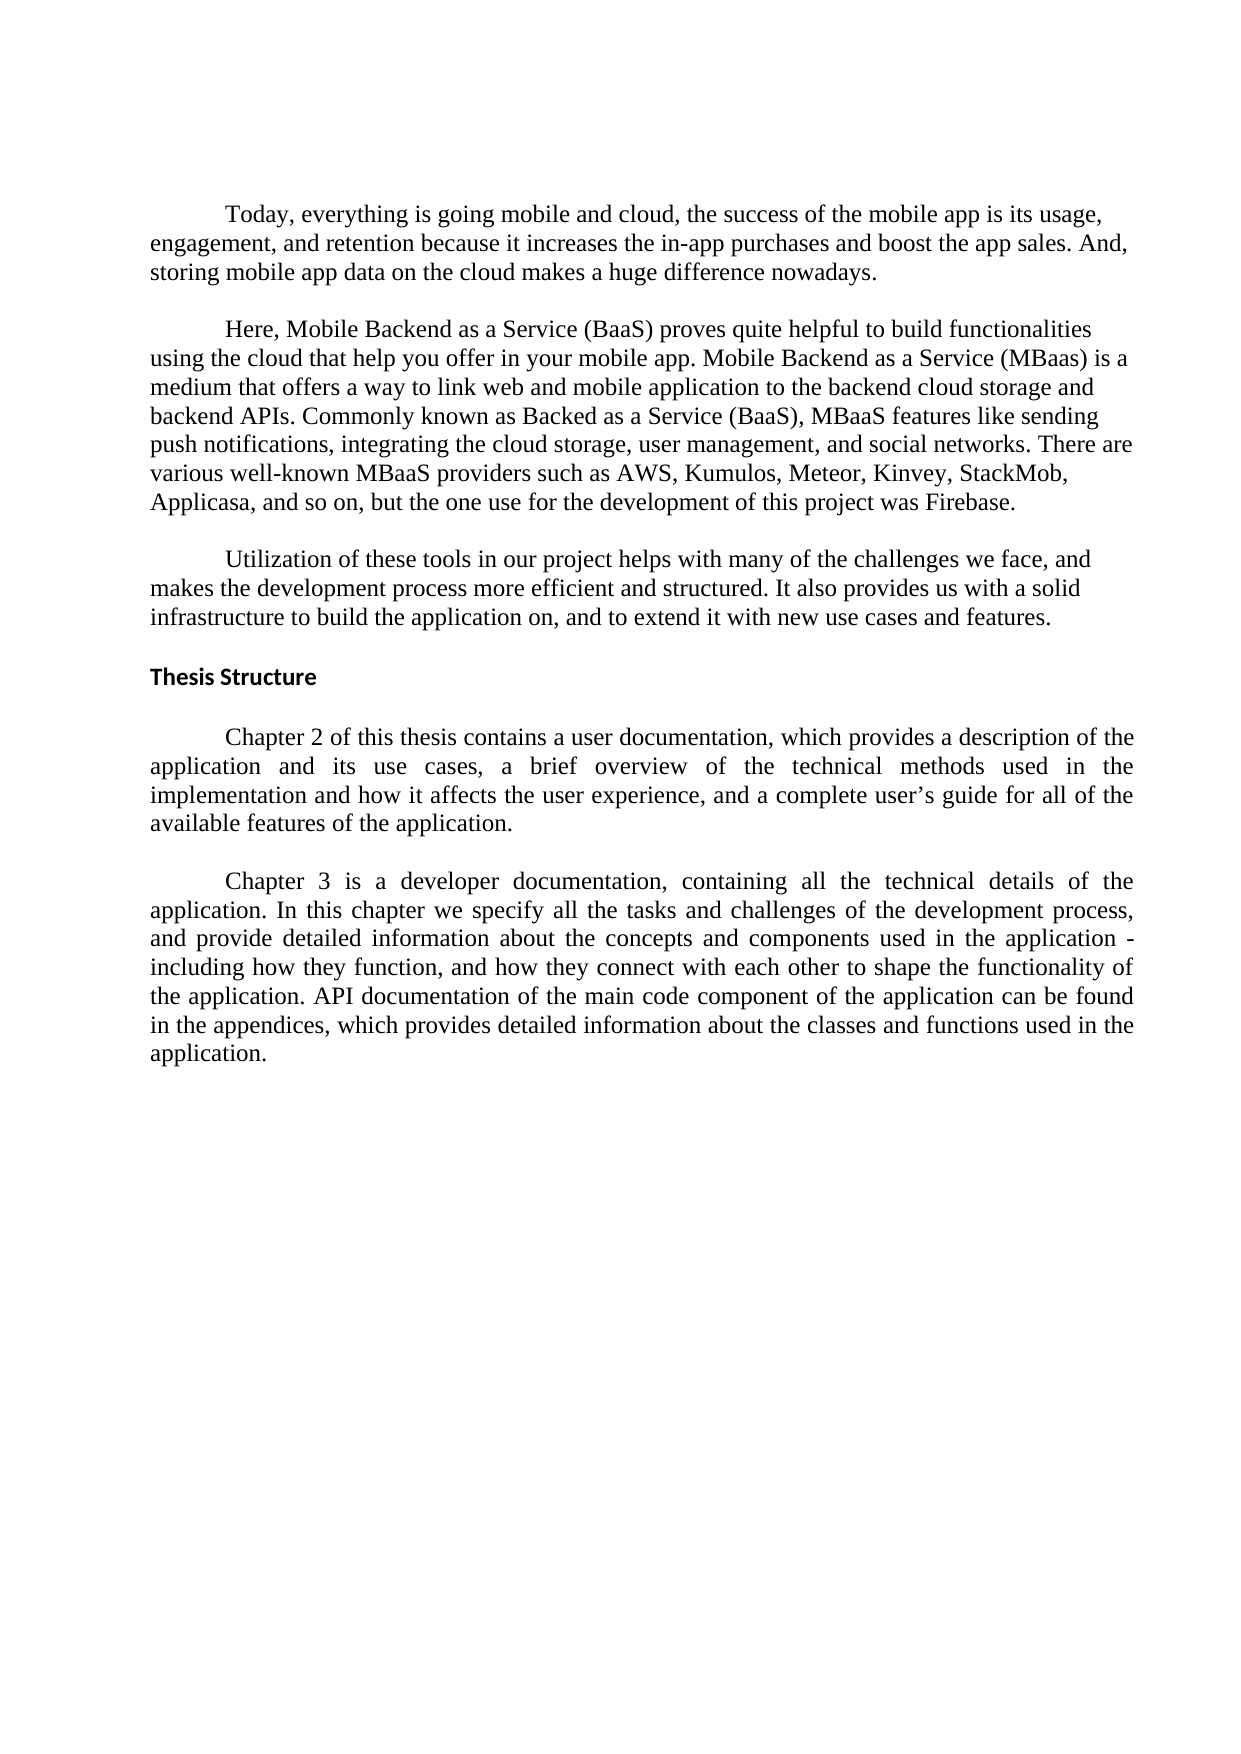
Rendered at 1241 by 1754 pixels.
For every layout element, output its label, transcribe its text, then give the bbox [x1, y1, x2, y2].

text Chapter 2 of this thesis contains a user documentation, which provides a description of the application and its use cases, a brief overview of the technical methods used in the implementation and how it affects the user experience, and a complete user’s guide for all of the available features of the application. [150, 722, 1135, 837]
text Today, everything is going mobile and cloud, the success of the mobile app is its usage, engagement, and retention because it increases the in-app purchases and boost the app sales. And, storing mobile app data on the cloud makes a huge difference nowadays. [150, 199, 1135, 286]
text Utilization of these tools in our project helps with many of the challenges we face, and makes the development process more efficient and structured. It also provides us with a solid infrastructure to build the application on, and to extend it with new use cases and features. [150, 544, 1135, 631]
text Thesis Structure [150, 661, 1135, 692]
text Chapter 3 is a developer documentation, containing all the technical details of the application. In this chapter we specify all the tasks and challenges of the development process, and provide detailed information about the concepts and components used in the application - including how they function, and how they connect with each other to shape the functionality of the application. API documentation of the main code component of the application can be found in the appendices, which provides detailed information about the classes and functions used in the application. [150, 866, 1135, 1067]
text Here, Mobile Backend as a Service (BaaS) proves quite helpful to build functionalities using the cloud that help you offer in your mobile app. Mobile Backend as a Service (MBaas) is a medium that offers a way to link web and mobile application to the backend cloud storage and backend APIs. Commonly known as Backed as a Service (BaaS), MBaaS features like sending push notifications, integrating the cloud storage, user management, and social networks. There are various well-known MBaaS providers such as AWS, Kumulos, Meteor, Kinvey, StackMob, Applicasa, and so on, but the one use for the development of this project was Firebase. [150, 314, 1135, 516]
